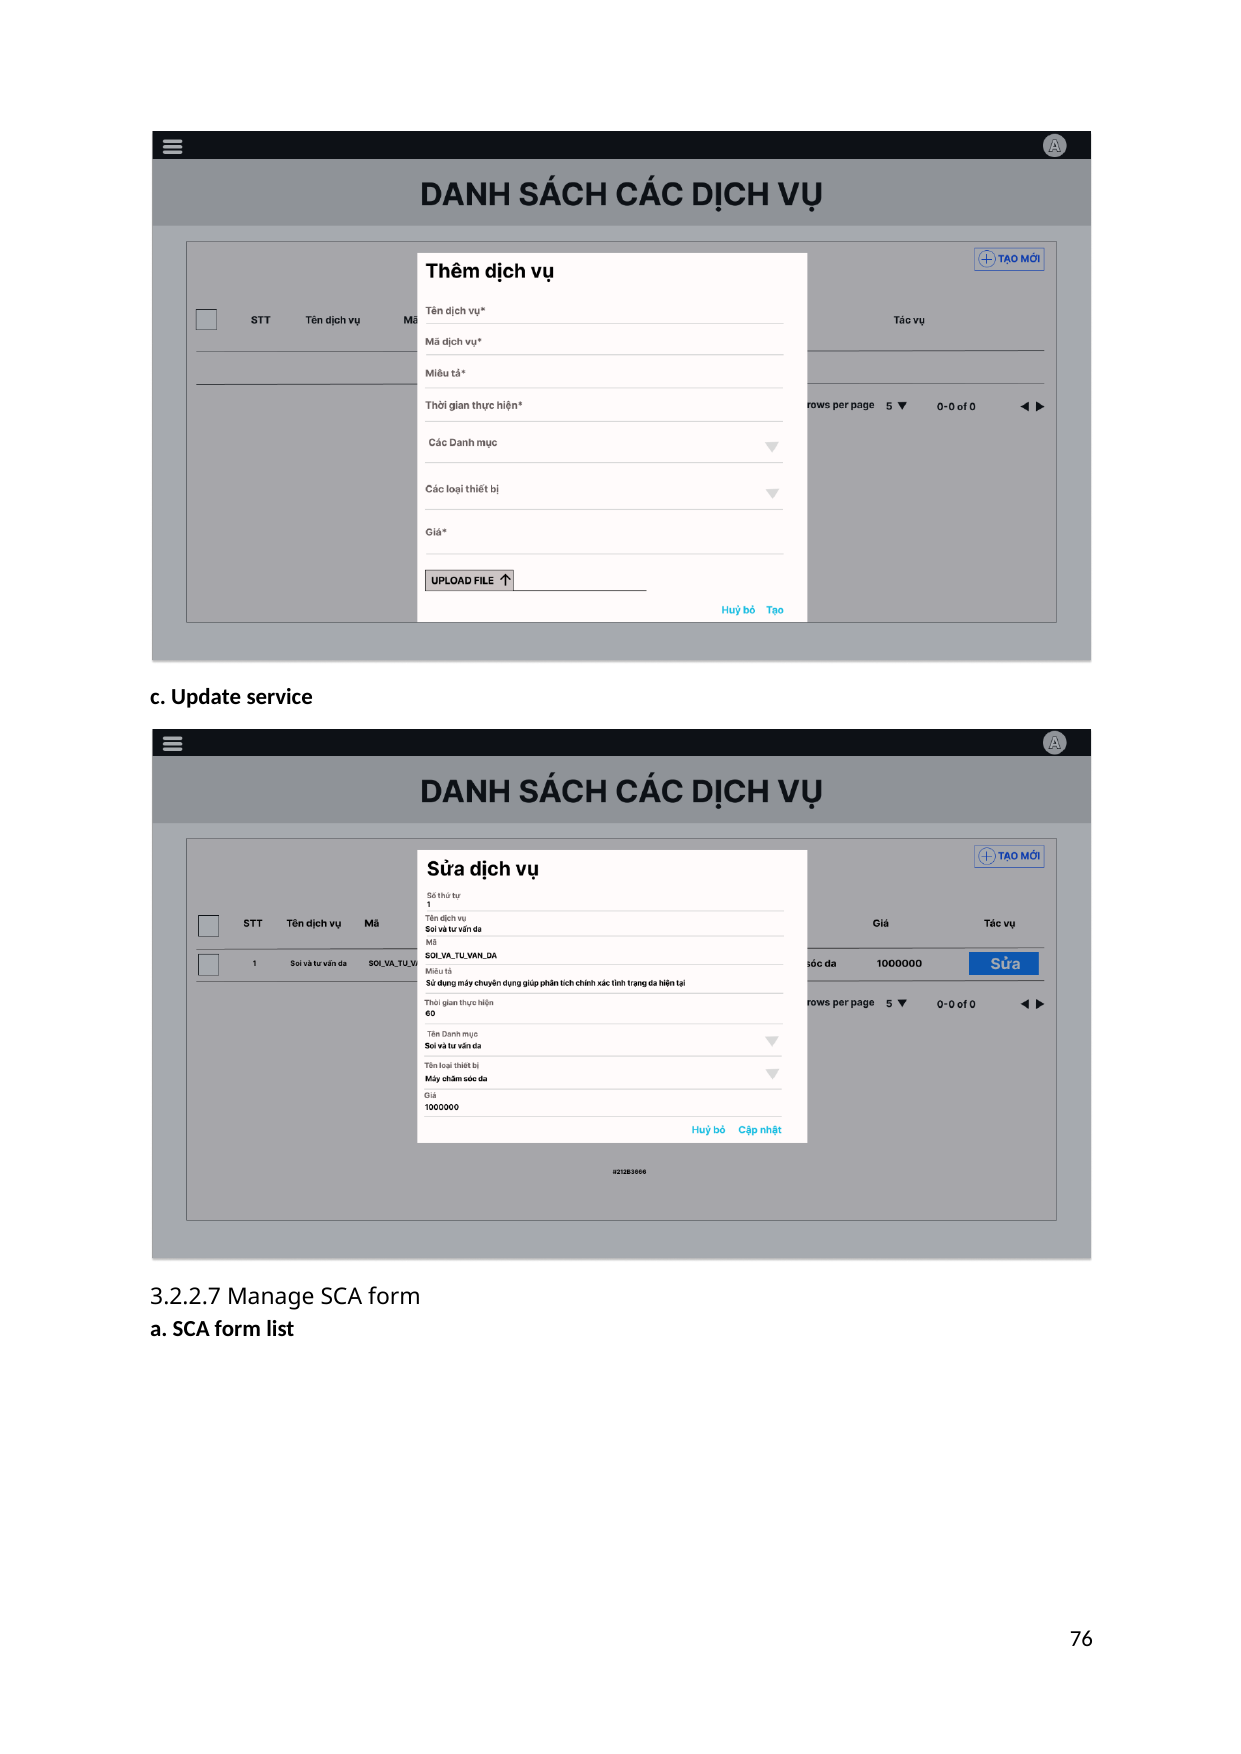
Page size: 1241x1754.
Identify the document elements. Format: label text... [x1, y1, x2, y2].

subtitle 3.2.2.7 Manage SCA form [150, 1280, 1093, 1311]
picture [150, 131, 1093, 664]
text a. SCA form list [150, 1314, 1093, 1342]
text c. Update service [150, 682, 1093, 710]
picture [150, 729, 1093, 1262]
